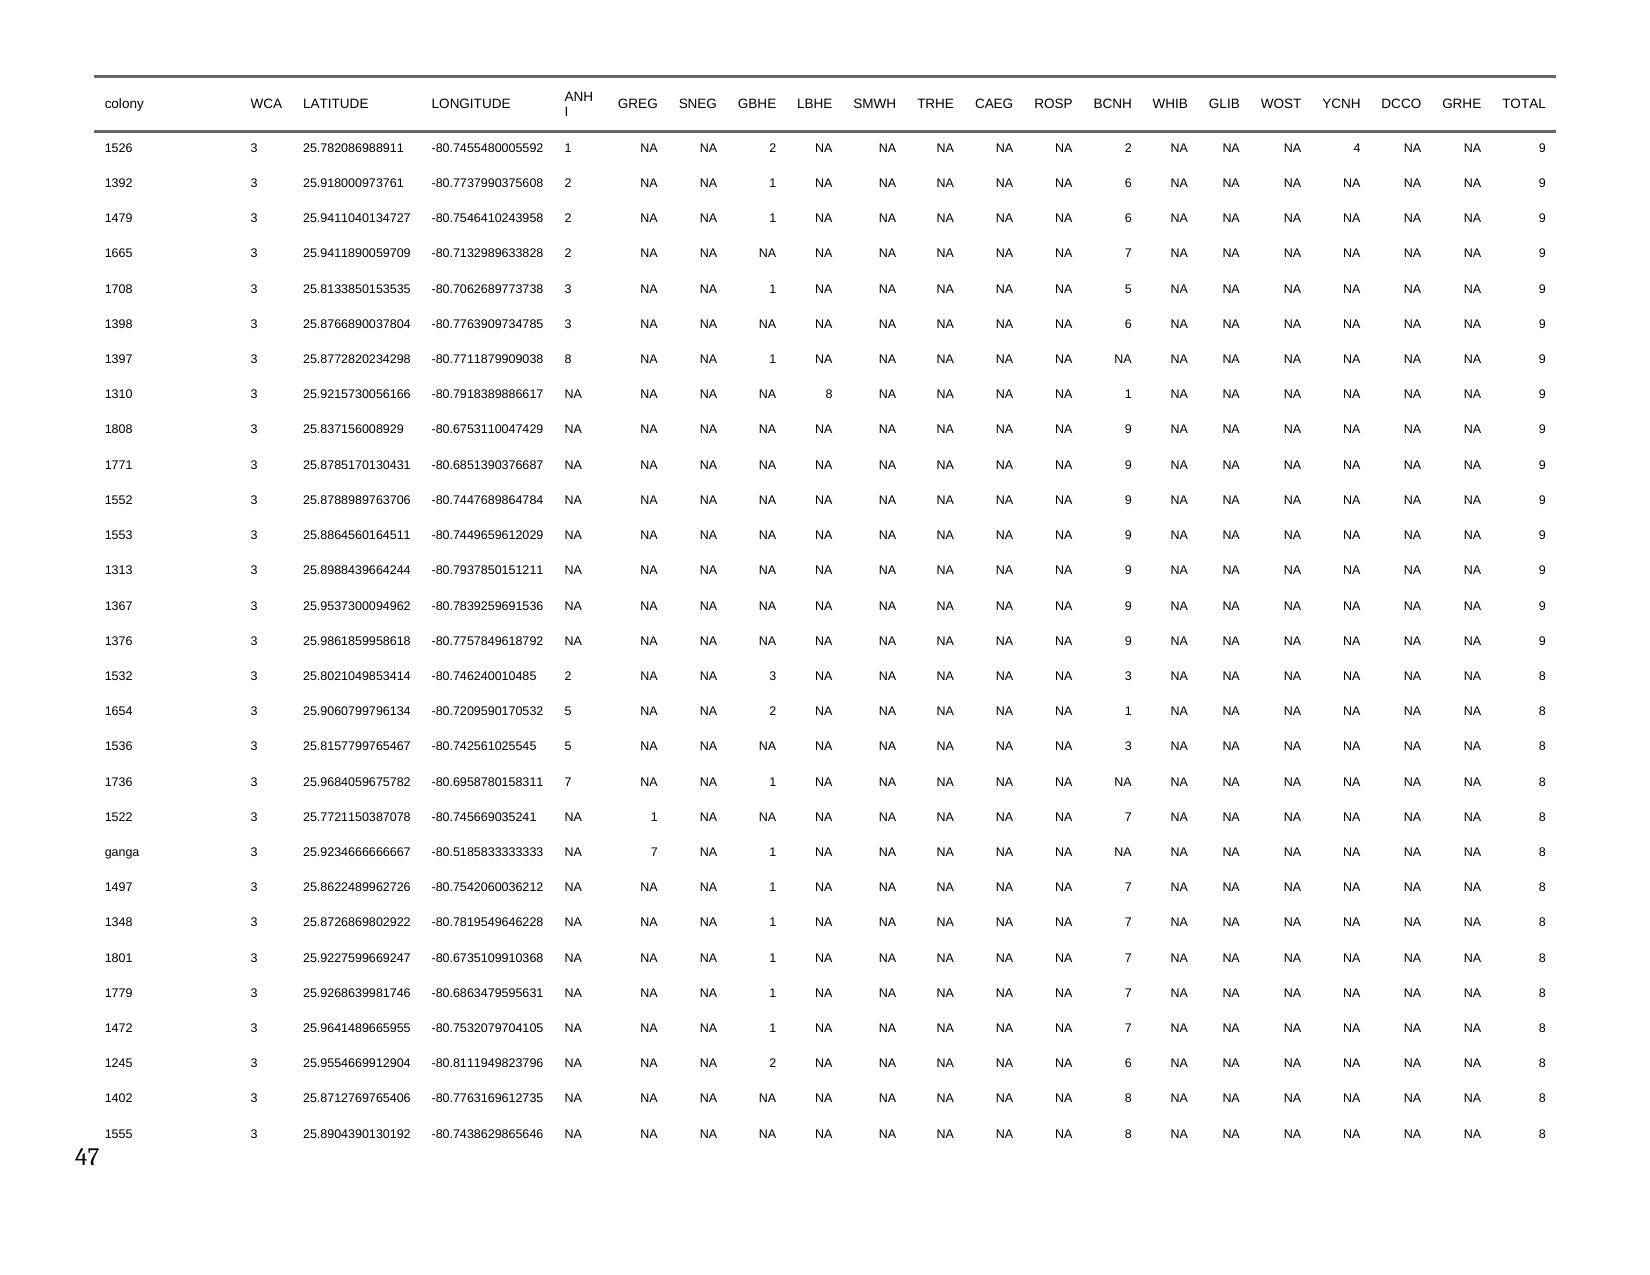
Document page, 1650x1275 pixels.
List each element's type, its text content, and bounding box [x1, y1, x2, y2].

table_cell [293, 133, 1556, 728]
table_header GREG [607, 78, 668, 130]
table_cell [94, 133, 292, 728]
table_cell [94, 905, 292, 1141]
table_header WCA [240, 78, 292, 130]
table_header LONGITUDE [421, 78, 554, 130]
table_header ANHI [554, 78, 607, 130]
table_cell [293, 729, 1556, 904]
table_header colony [94, 78, 240, 130]
table_header LATITUDE [293, 78, 421, 130]
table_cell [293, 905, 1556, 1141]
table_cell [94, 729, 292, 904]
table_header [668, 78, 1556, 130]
